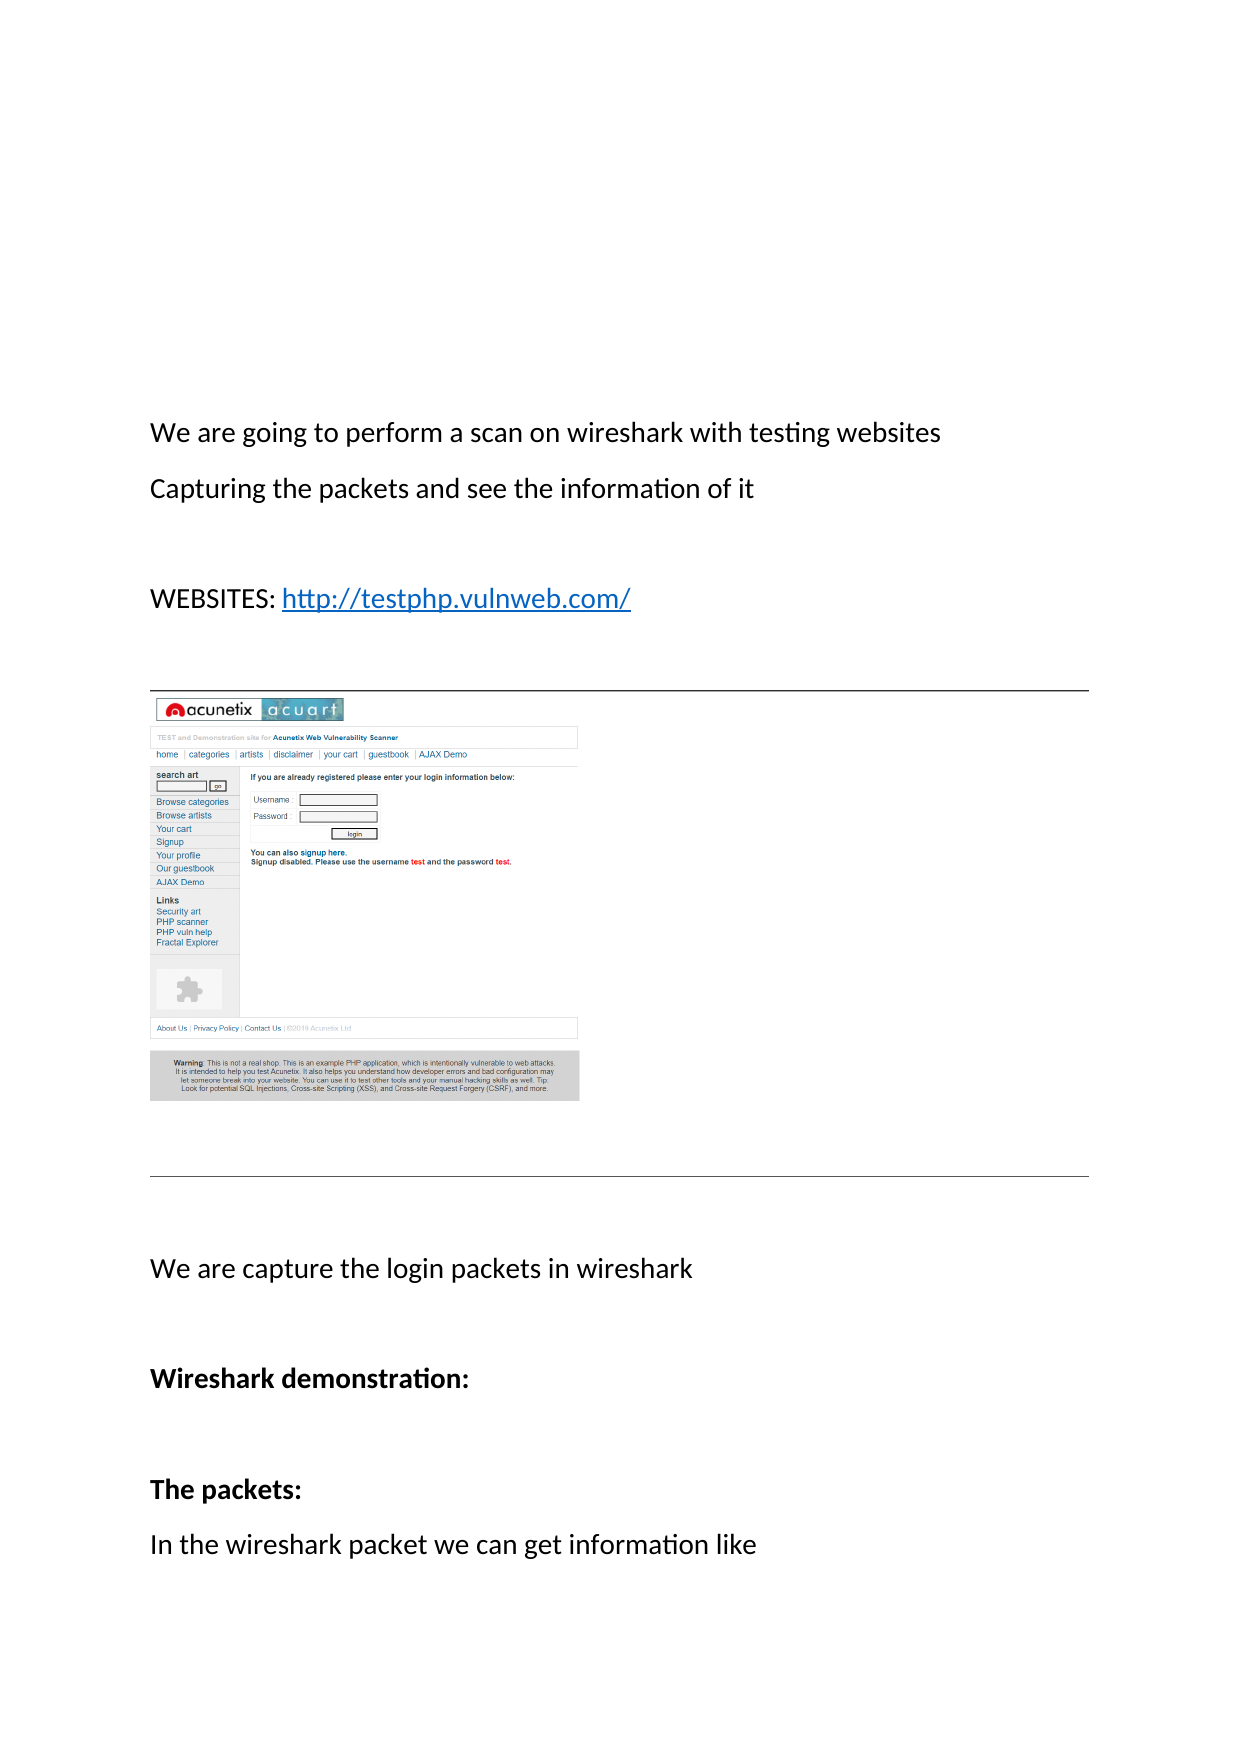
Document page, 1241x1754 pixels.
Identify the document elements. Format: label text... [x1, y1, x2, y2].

picture [150, 690, 1089, 1177]
text Wireshark demonstration: [150, 1361, 1090, 1396]
text In the wireshark packet we can get information like [150, 1526, 1090, 1561]
text We are capture the login packets in wireshark [150, 1250, 1090, 1286]
text The packets: [150, 1471, 1090, 1506]
text We are going to perform a scan on wireshark with testing websites [150, 414, 1090, 450]
text Capturing the packets and see the information of it [150, 470, 1090, 505]
text WEBSITES: http://testphp.vulnweb.com/ [150, 580, 1090, 616]
